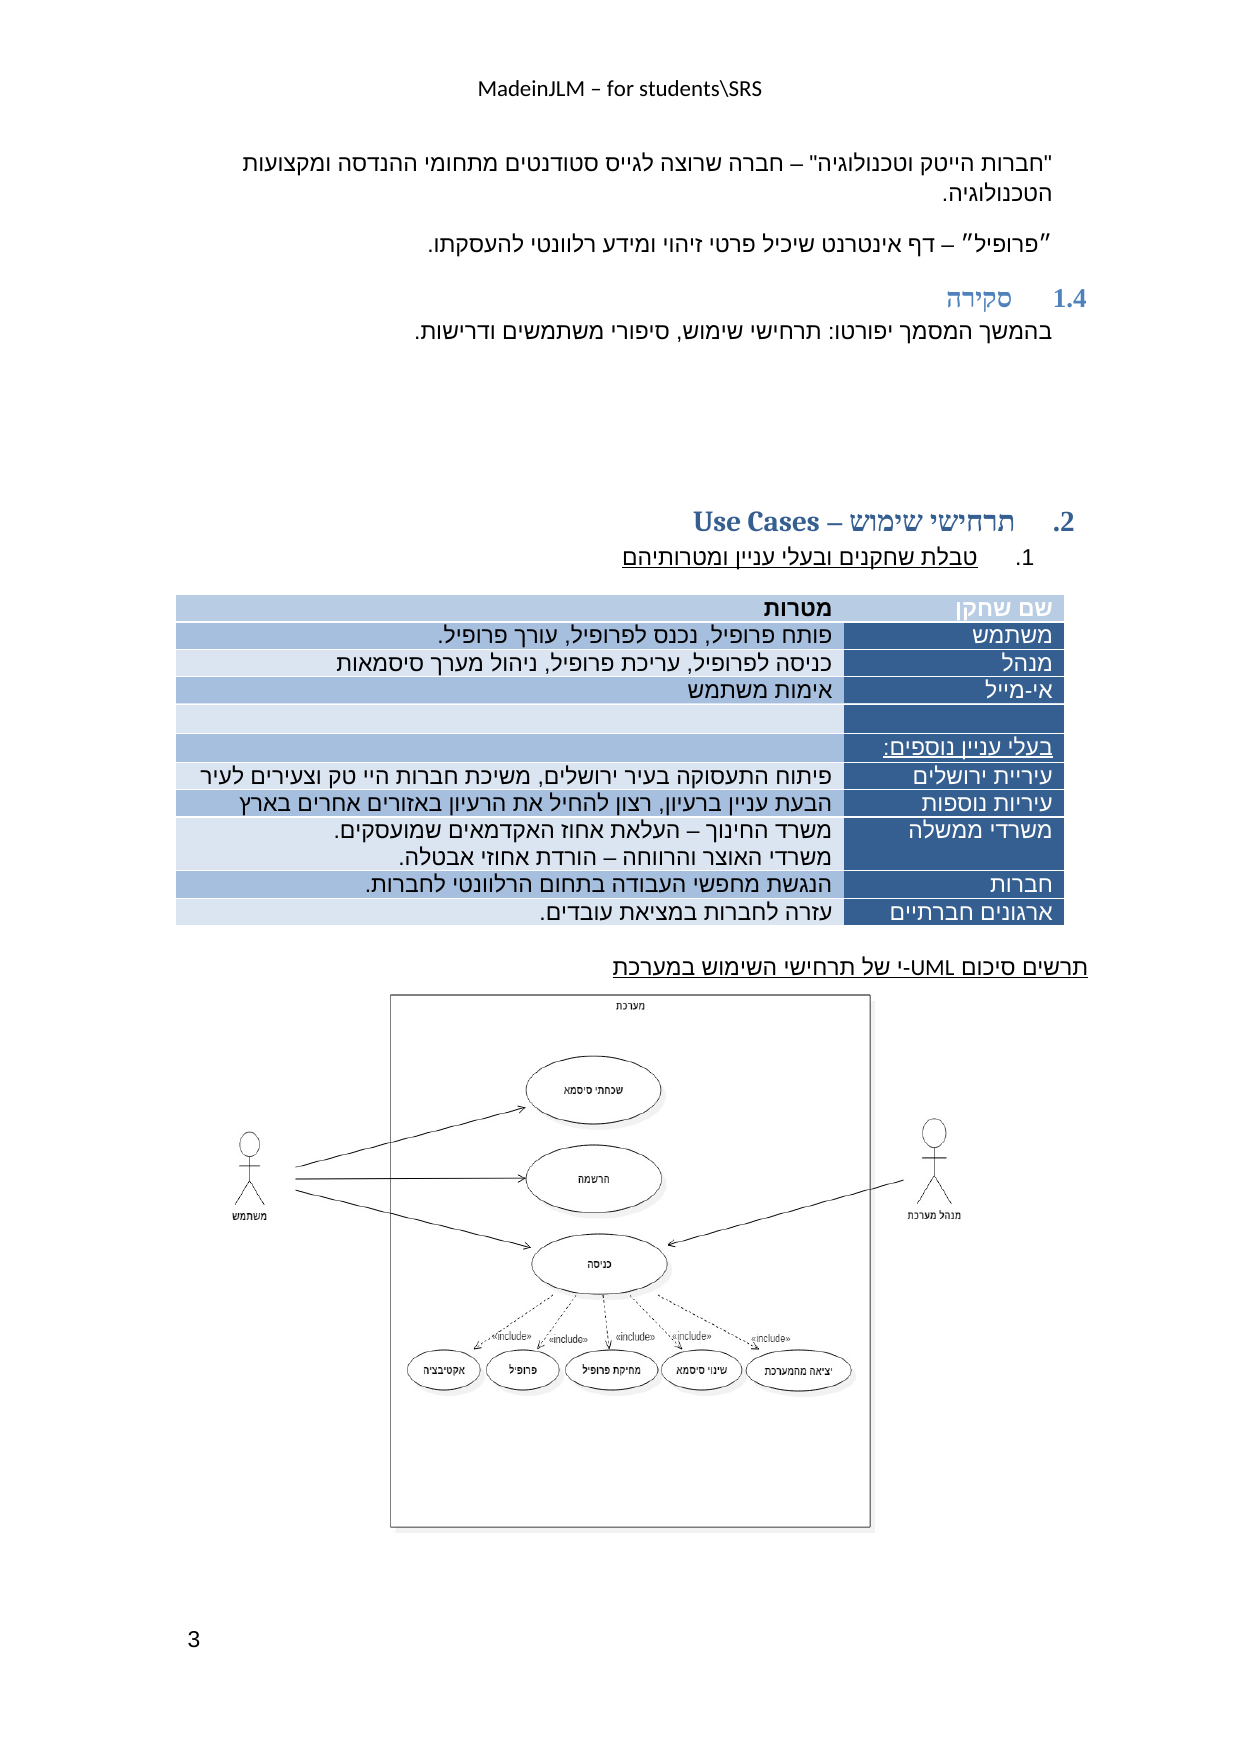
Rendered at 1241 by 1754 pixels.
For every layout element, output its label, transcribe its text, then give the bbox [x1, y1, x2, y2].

table_cell אי-מייל [844, 677, 1064, 703]
table_cell פותח פרופיל, נכנס לפרופיל, עורך פרופיל. [176, 623, 844, 649]
table_cell עזרה לחברות במציאת עובדים. [176, 899, 844, 925]
table_cell משתמש [844, 623, 1064, 649]
table_cell משרד החינוך – העלאת אחוז האקדמאים שמועסקים. משרדי האוצר והרווחה – הורדת אחוזי אבטלה. [176, 818, 844, 870]
list תרשים סיכום UML-י של תרחישי השימוש במערכת [187, 953, 1088, 981]
table_cell [844, 705, 1064, 733]
table_cell בעלי עניין נוספים: [844, 734, 1064, 762]
text "חברות הייטק וטכנולוגיה" – חברה שרוצה לגייס סטודנטים מתחומי ההנדסה ומקצועות הטכנולוגיה. [187, 150, 1053, 207]
table_cell משרדי ממשלה [844, 818, 1064, 870]
subtitle סקירה [187, 282, 1053, 313]
table_cell אימות משתמש [176, 677, 844, 703]
table_cell ארגונים חברתיים [844, 899, 1064, 925]
table_cell פיתוח התעסוקה בעיר ירושלים, משיכת חברות היי טק וצעירים לעיר [176, 763, 844, 789]
table_cell חברות [844, 871, 1064, 898]
table_cell עיריות נוספות [844, 790, 1064, 816]
table_cell [176, 734, 844, 762]
table_cell מנהל [844, 650, 1064, 676]
table_cell [176, 705, 844, 733]
text ״פרופיל״ – דף אינטרנט שיכיל פרטי זיהוי ומידע רלוונטי להעסקתו. [187, 231, 1053, 258]
subtitle תרחישי שימוש – Use Cases [187, 504, 1053, 539]
table_header שם שחקן [844, 595, 1064, 621]
table_cell הבעת עניין ברעיון, רצון להחיל את הרעיון באזורים אחרים בארץ [176, 790, 844, 816]
table_cell הנגשת מחפשי העבודה בתחום הרלוונטי לחברות. [176, 871, 844, 898]
picture [197, 986, 992, 1561]
list טבלת שחקנים ובעלי עניין ומטרותיהם [187, 544, 1015, 570]
table_cell עיריית ירושלים [844, 763, 1064, 789]
text בהמשך המסמך יפורטו: תרחישי שימוש, סיפורי משתמשים ודרישות. [187, 318, 1053, 344]
table_header מטרות [176, 595, 844, 621]
table_cell כניסה לפרופיל, עריכת פרופיל, ניהול מערך סיסמאות [176, 650, 844, 676]
